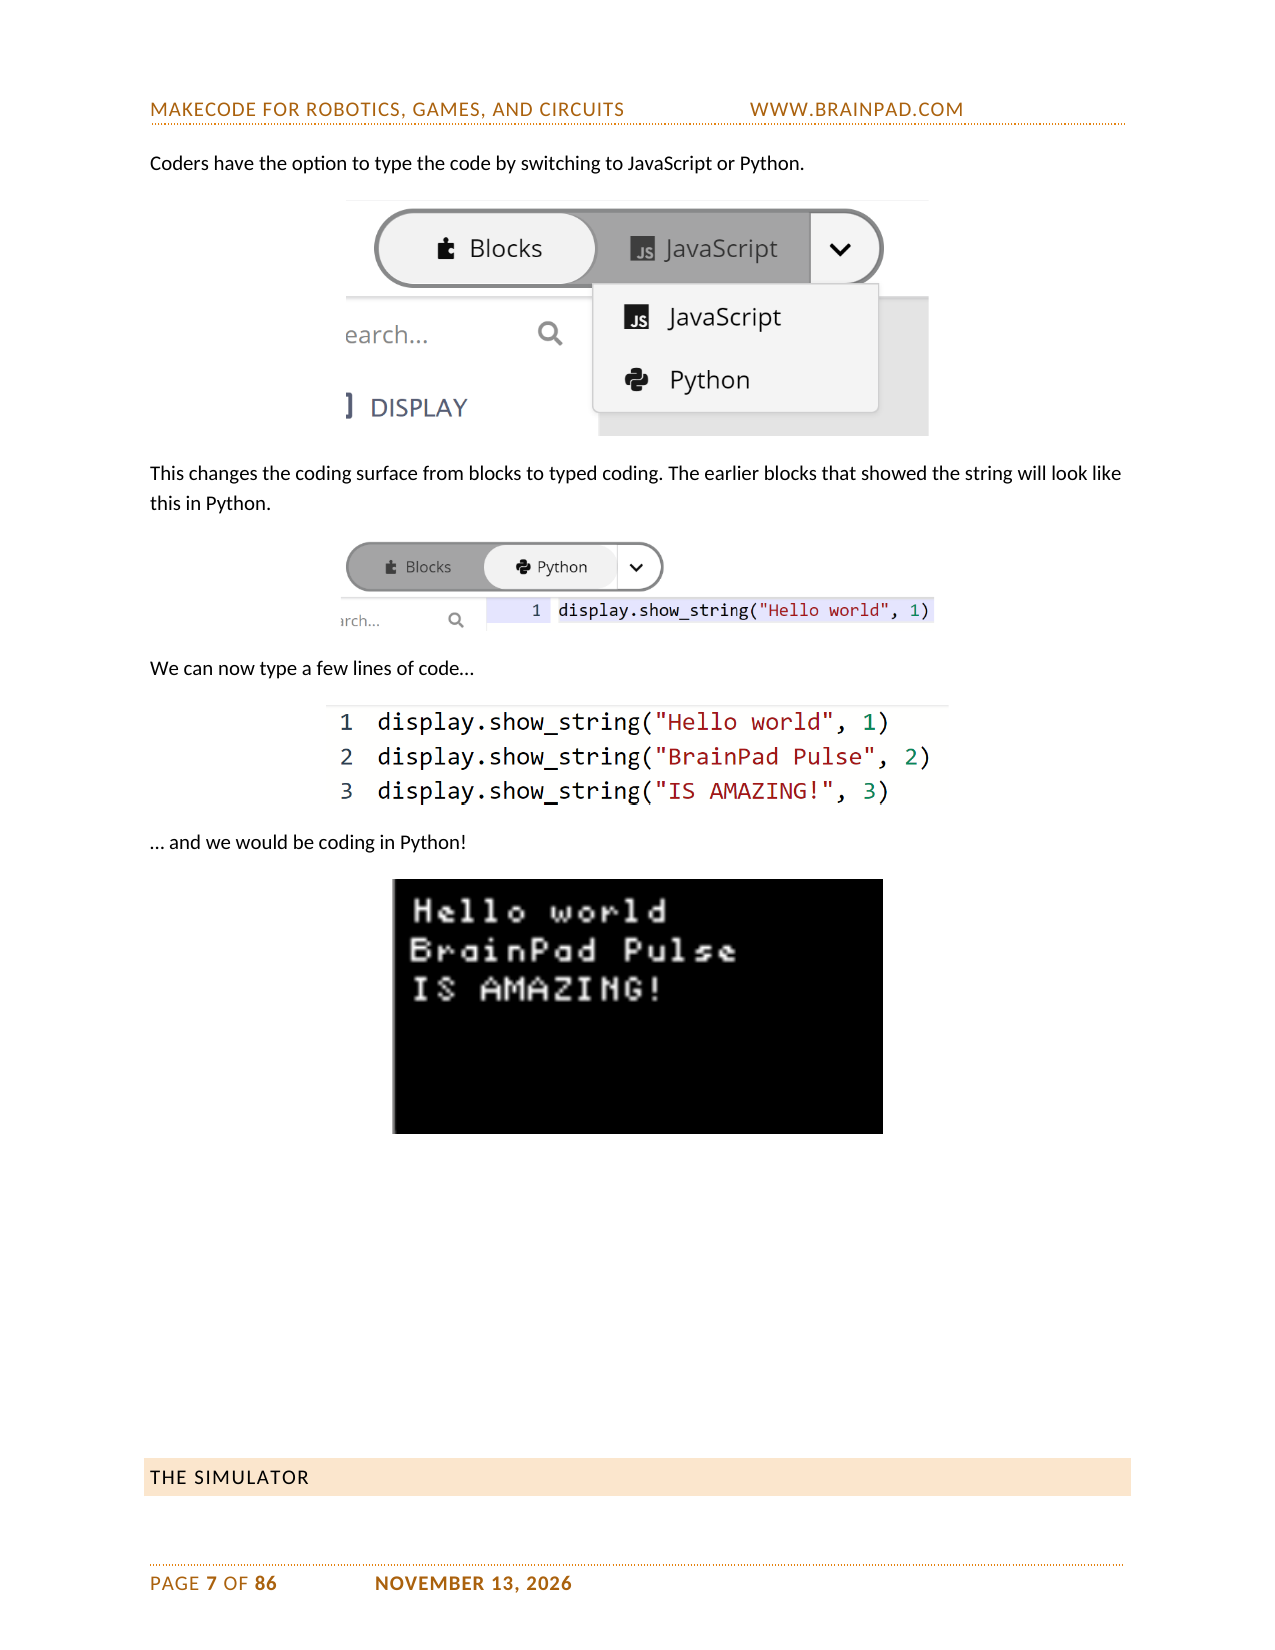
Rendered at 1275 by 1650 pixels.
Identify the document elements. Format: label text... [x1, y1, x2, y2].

picture [326, 705, 949, 805]
subtitle The Simulator [150, 1465, 1125, 1490]
picture [346, 200, 929, 436]
text Coders have the option to type the code by switching to JavaScript or Python. [150, 150, 1125, 175]
text This changes the coding surface from blocks to typed coding. The earlier blocks that showed the string will look like this in Python. [150, 461, 1125, 515]
text We can now type a few lines of code… [150, 656, 1125, 681]
picture [392, 879, 883, 1134]
picture [340, 539, 935, 631]
text … and we would be coding in Python! [150, 829, 1125, 854]
